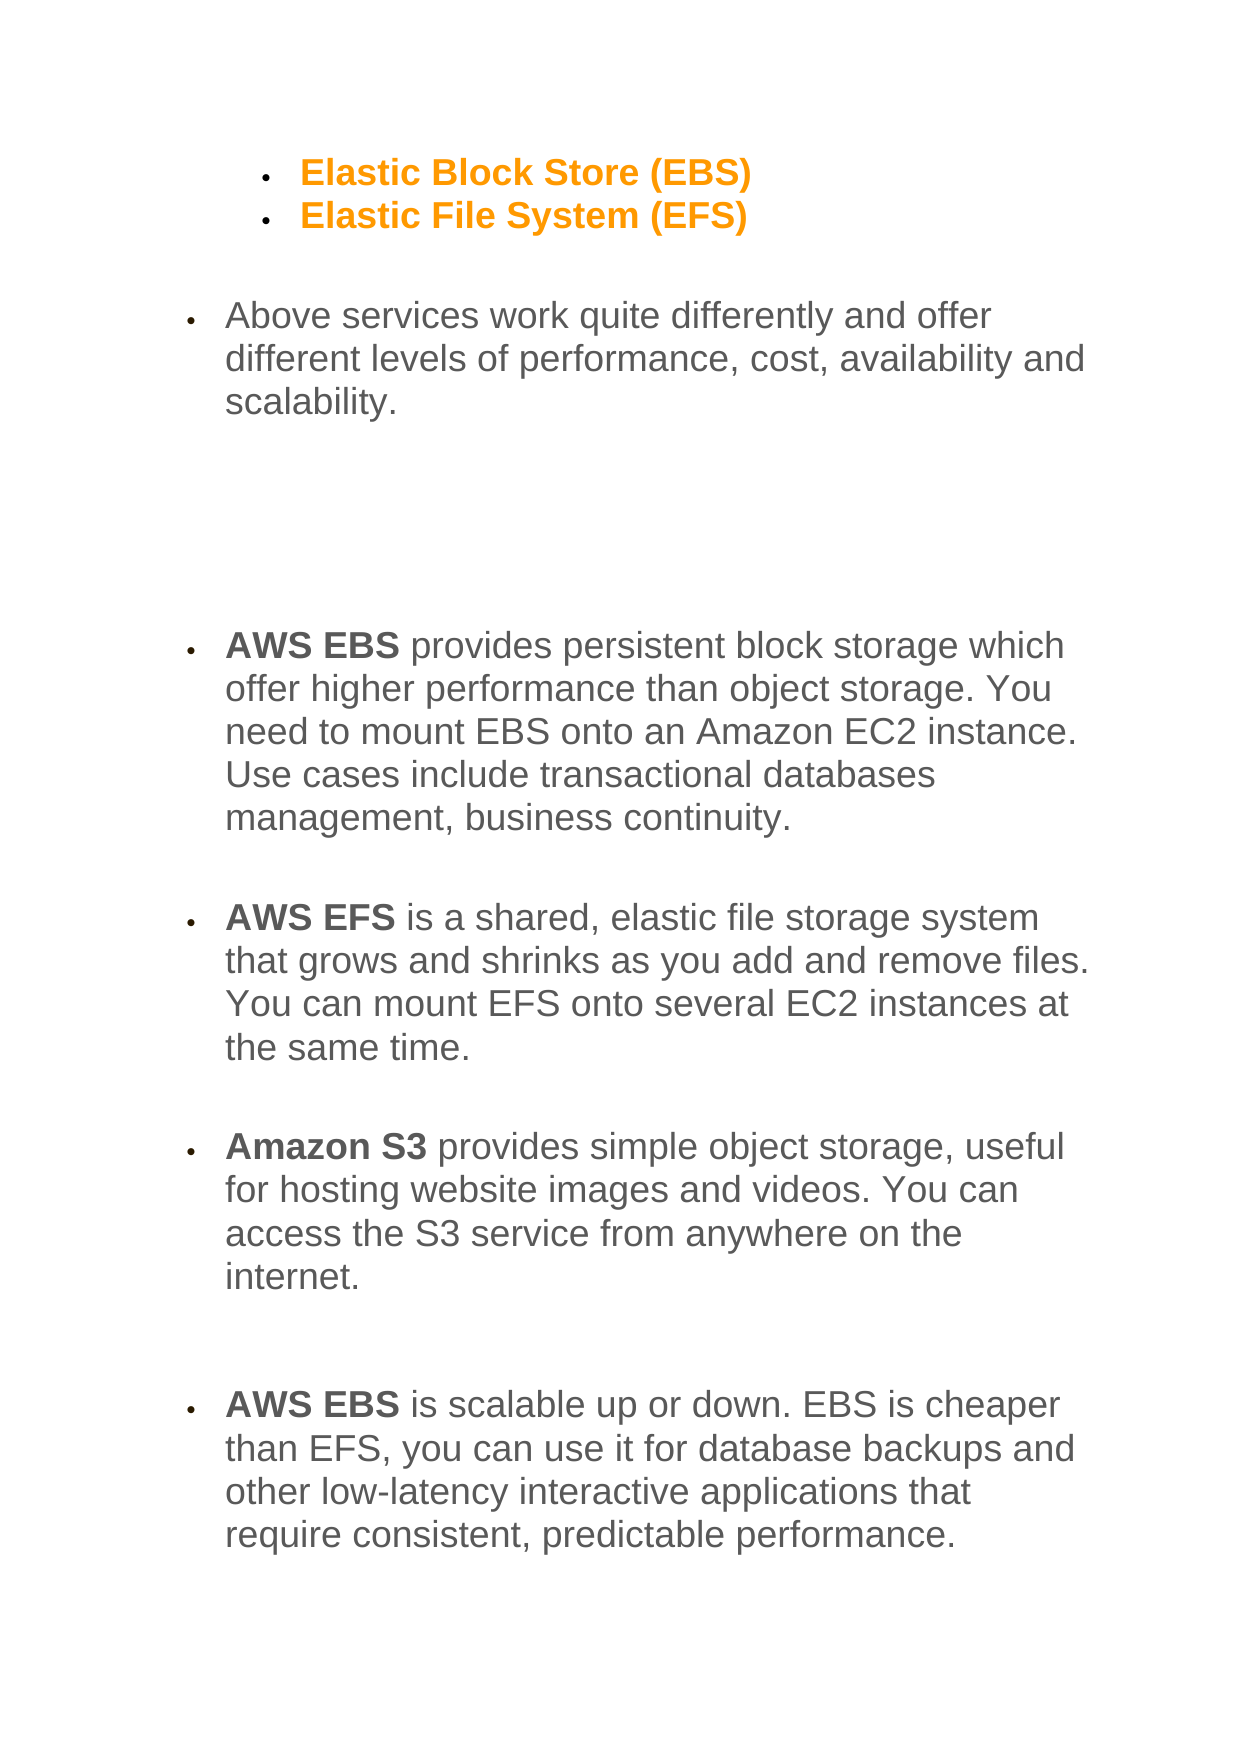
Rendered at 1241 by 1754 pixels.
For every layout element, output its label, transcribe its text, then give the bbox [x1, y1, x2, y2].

list Elastic Block Store (EBS) [262, 150, 1090, 193]
list AWS EBS is scalable up or down. EBS is cheaper than EFS, you can use it for database backups and other low-latency interactive applications that require consistent, predictable performance. [187, 1383, 1090, 1555]
list AWS EBS provides persistent block storage which offer higher performance than object storage. You need to mount EBS onto an Amazon EC2 instance. Use cases include transactional databases management, business continuity. [187, 623, 1090, 838]
list Above services work quite differently and offer different levels of performance, cost, availability and scalability. [187, 293, 1090, 422]
list AWS EFS is a shared, elastic file storage system that grows and shrinks as you add and remove files. You can mount EFS onto several EC2 instances at the same time. [187, 895, 1090, 1068]
list Amazon S3 provides simple object storage, useful for hosting website images and videos. You can access the S3 service from anywhere on the internet. [187, 1124, 1090, 1297]
list Elastic File System (EFS) [262, 193, 1090, 236]
